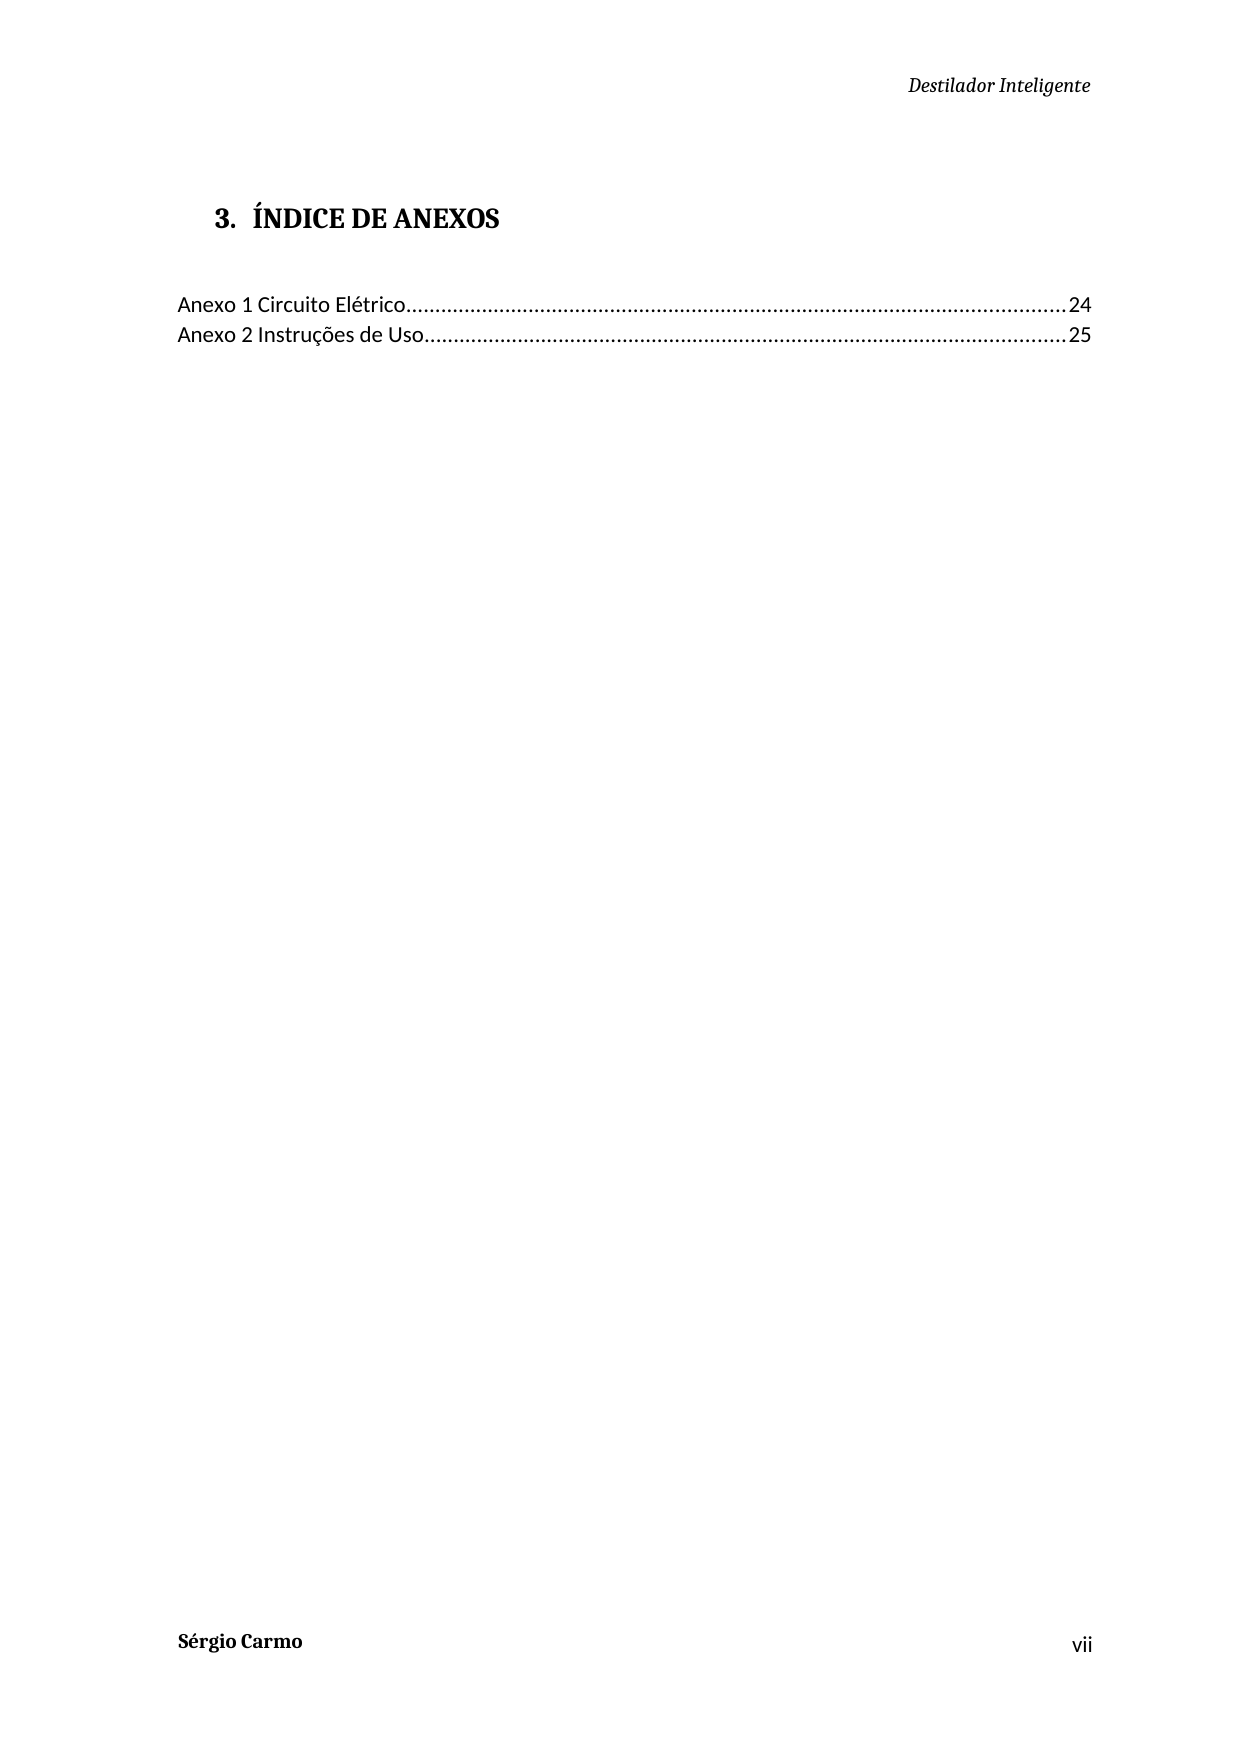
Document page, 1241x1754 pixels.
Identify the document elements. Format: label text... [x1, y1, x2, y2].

text Anexo 1 Circuito Elétrico 24 [177, 290, 1092, 318]
text ÍNDICE DE ANEXOS [215, 202, 1092, 236]
text Anexo 2 Instruções de Uso 25 [177, 320, 1092, 348]
